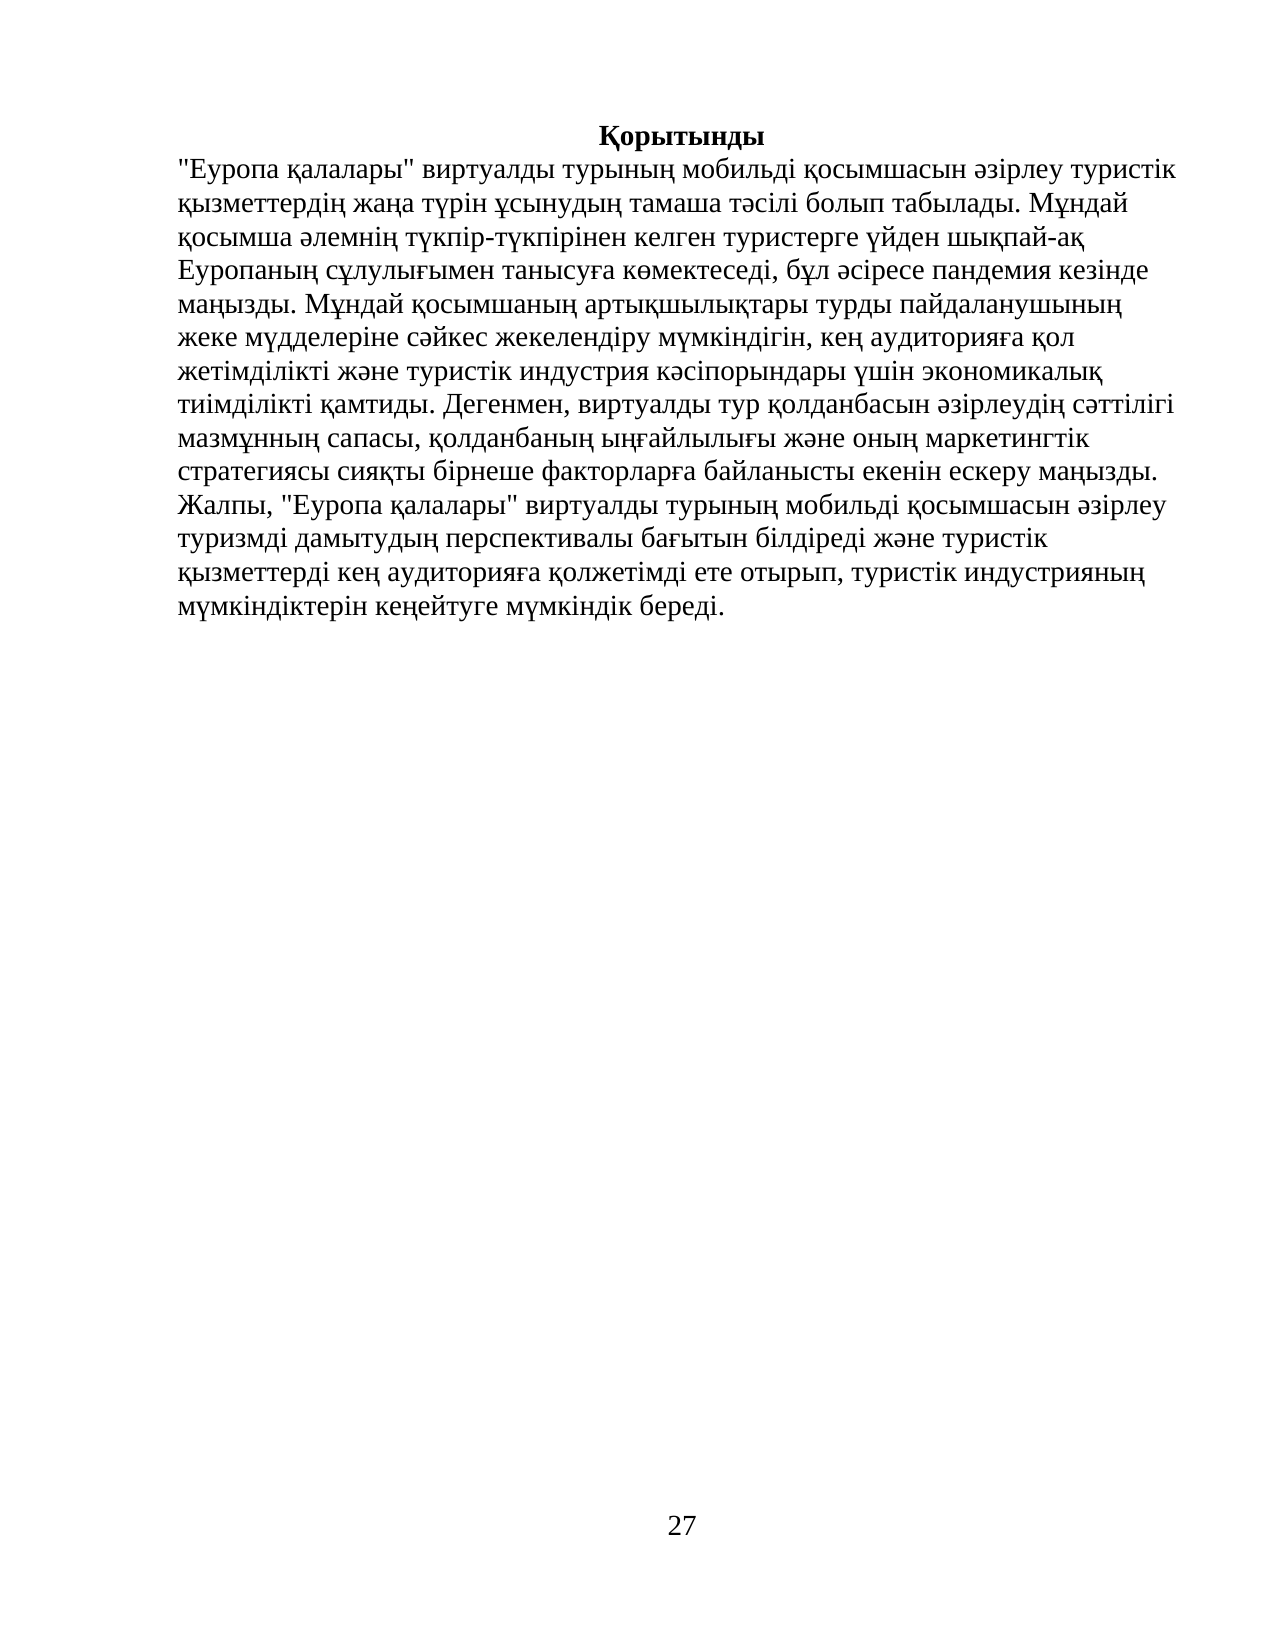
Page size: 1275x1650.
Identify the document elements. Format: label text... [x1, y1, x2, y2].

text "Еуропа қалалары" виртуалды турының мобильді қосымшасын әзірлеу туристік қызметтердің жаңа түрін ұсынудың тамаша тәсілі болып табылады. Мұндай қосымша әлемнің түкпір-түкпірінен келген туристерге үйден шықпай-ақ Еуропаның сұлулығымен танысуға көмектеседі, бұл әсіресе пандемия кезінде маңызды. Мұндай қосымшаның артықшылықтары турды пайдаланушының жеке мүдделеріне сәйкес жекелендіру мүмкіндігін, кең аудиторияға қол жетімділікті және туристік индустрия кәсіпорындары үшін экономикалық тиімділікті қамтиды. Дегенмен, виртуалды тур қолданбасын әзірлеудің сәттілігі мазмұнның сапасы, қолданбаның ыңғайлылығы және оның маркетингтік стратегиясы сияқты бірнеше факторларға байланысты екенін ескеру маңызды. Жалпы, "Еуропа қалалары" виртуалды турының мобильді қосымшасын әзірлеу туризмді дамытудың перспективалы бағытын білдіреді және туристік қызметтерді кең аудиторияға қолжетімді ете отырып, туристік индустрияның мүмкіндіктерін кеңейтуге мүмкіндік береді. [177, 152, 1186, 621]
text Қорытынды [177, 118, 1186, 152]
